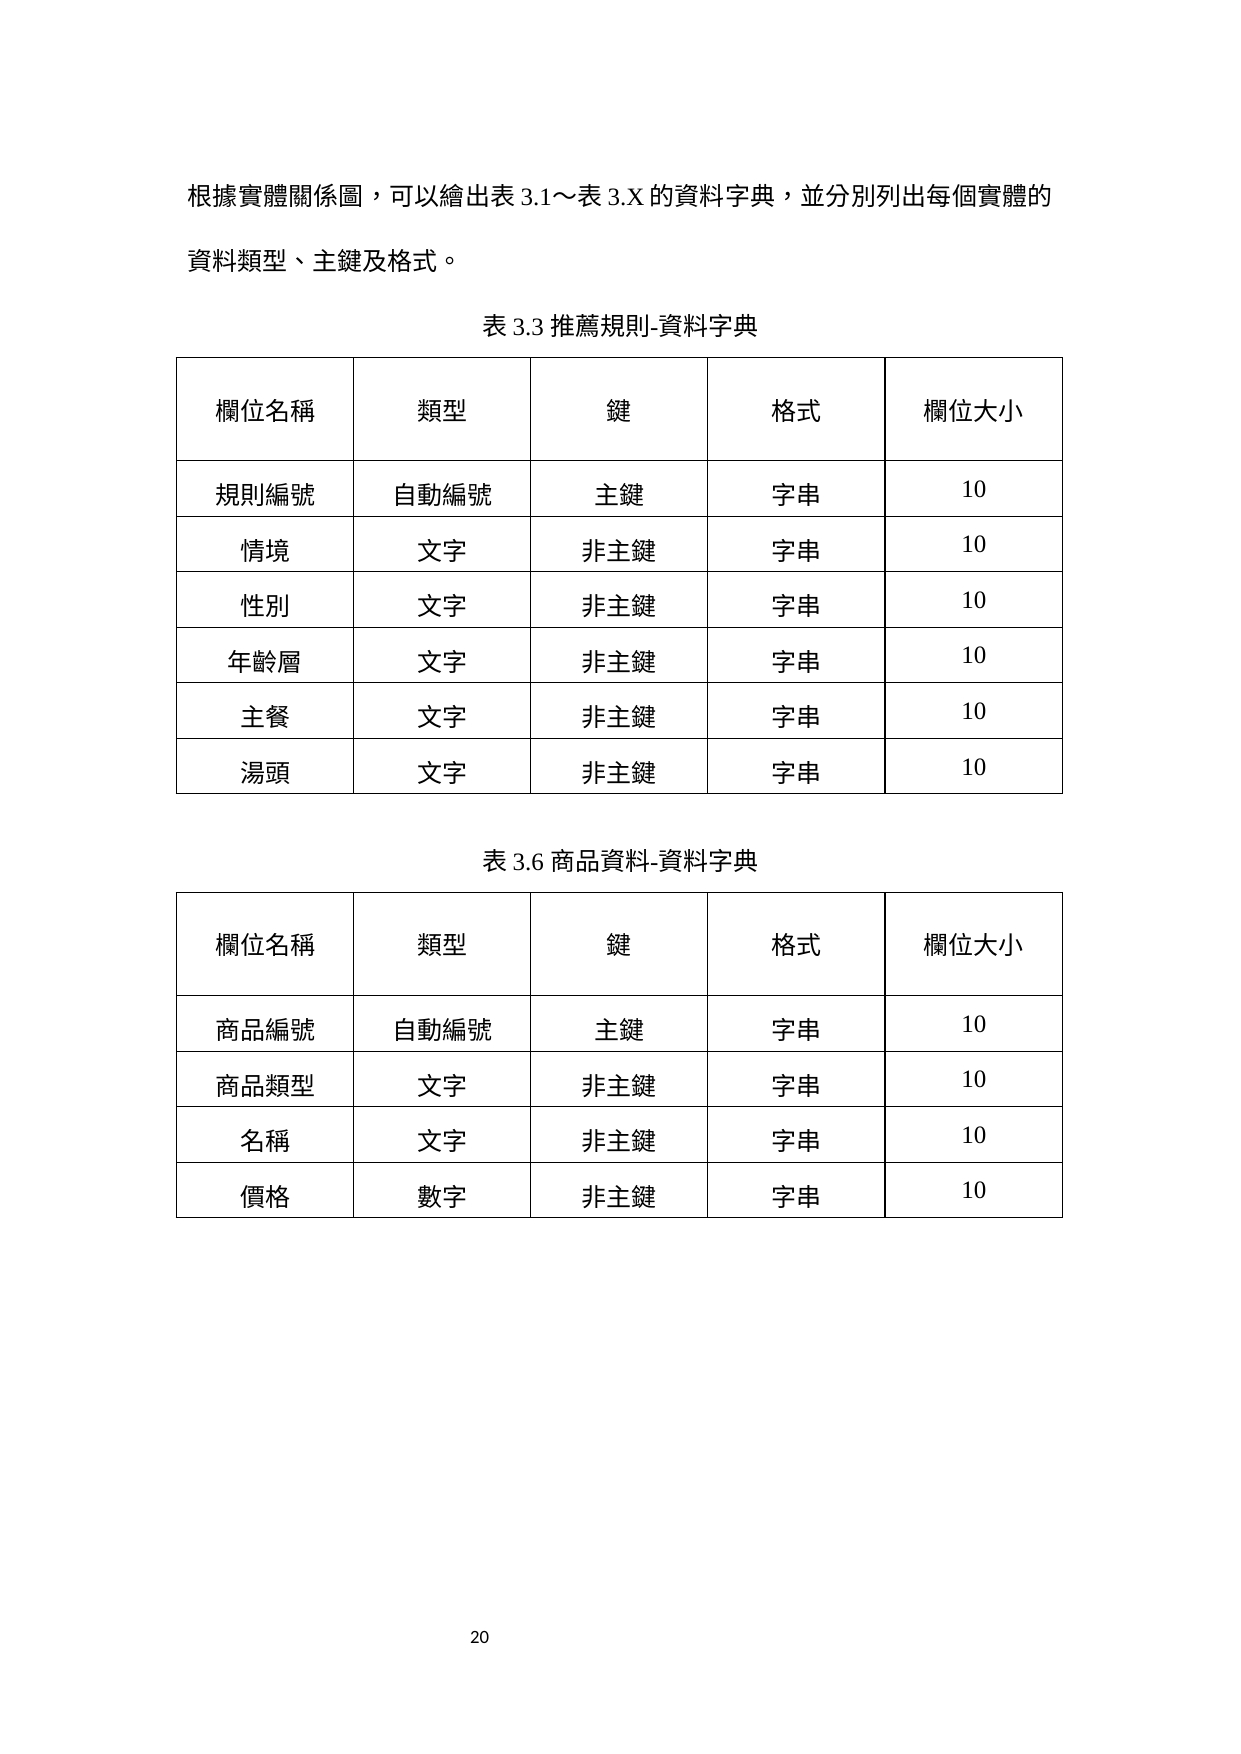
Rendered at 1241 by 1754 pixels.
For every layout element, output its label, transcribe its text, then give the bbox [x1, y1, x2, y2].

table_cell 性別 [177, 572, 353, 627]
table_cell 10 [886, 996, 1062, 1051]
table_cell 非主鍵 [531, 572, 707, 627]
table_cell 主鍵 [531, 461, 707, 516]
text 根據實體關係圖，可以繪出表3.1～表3.X的資料字典，並分別列出每個實體的資料類型、主鍵及格式。 [187, 162, 1053, 292]
table_cell 文字 [354, 572, 530, 627]
table_cell 年齡層 [177, 628, 353, 682]
table_cell 非主鍵 [531, 683, 707, 738]
table_cell 非主鍵 [531, 1052, 707, 1106]
table_cell 字串 [708, 739, 884, 793]
table_cell 10 [886, 572, 1062, 627]
table_cell 字串 [708, 628, 884, 682]
table_cell 名稱 [177, 1107, 353, 1162]
table_cell 10 [886, 1052, 1062, 1106]
table_cell 10 [886, 517, 1062, 571]
table_header 欄位大小 [886, 358, 1062, 460]
table_cell 文字 [354, 739, 530, 793]
text 表3.6 商品資料-資料字典 [187, 827, 1053, 892]
table_cell 字串 [708, 683, 884, 738]
text 表3.3 推薦規則-資料字典 [187, 292, 1053, 357]
table_cell 文字 [354, 683, 530, 738]
table_header 格式 [708, 893, 884, 995]
table_cell 非主鍵 [531, 1107, 707, 1162]
table_cell 10 [886, 1163, 1062, 1217]
table_cell 文字 [354, 628, 530, 682]
table_cell 商品編號 [177, 996, 353, 1051]
table_cell 文字 [354, 1107, 530, 1162]
table_header 欄位名稱 [177, 358, 353, 460]
table_cell 10 [886, 1107, 1062, 1162]
table_cell 主餐 [177, 683, 353, 738]
table_cell 字串 [708, 1163, 884, 1217]
table_cell 字串 [708, 1052, 884, 1106]
table_cell 字串 [708, 461, 884, 516]
table_cell 商品類型 [177, 1052, 353, 1106]
table_header 類型 [354, 893, 530, 995]
table_header 類型 [354, 358, 530, 460]
table_cell 文字 [354, 1052, 530, 1106]
table_cell 自動編號 [354, 461, 530, 516]
table_cell 非主鍵 [531, 628, 707, 682]
table_header 格式 [708, 358, 884, 460]
table_header 鍵 [531, 893, 707, 995]
table_cell 數字 [354, 1163, 530, 1217]
table_cell 字串 [708, 572, 884, 627]
table_cell 規則編號 [177, 461, 353, 516]
table_cell 自動編號 [354, 996, 530, 1051]
table_cell 文字 [354, 517, 530, 571]
table_cell 湯頭 [177, 739, 353, 793]
table_cell 10 [886, 739, 1062, 793]
table_cell 字串 [708, 1107, 884, 1162]
table_header 鍵 [531, 358, 707, 460]
table_cell 字串 [708, 517, 884, 571]
table_cell 10 [886, 461, 1062, 516]
table_cell 10 [886, 683, 1062, 738]
table_cell 非主鍵 [531, 739, 707, 793]
table_cell 主鍵 [531, 996, 707, 1051]
table_cell 非主鍵 [531, 517, 707, 571]
table_cell 字串 [708, 996, 884, 1051]
table_header 欄位名稱 [177, 893, 353, 995]
table_header 欄位大小 [886, 893, 1062, 995]
table_cell 情境 [177, 517, 353, 571]
table_cell 非主鍵 [531, 1163, 707, 1217]
table_cell 10 [886, 628, 1062, 682]
table_cell 價格 [177, 1163, 353, 1217]
